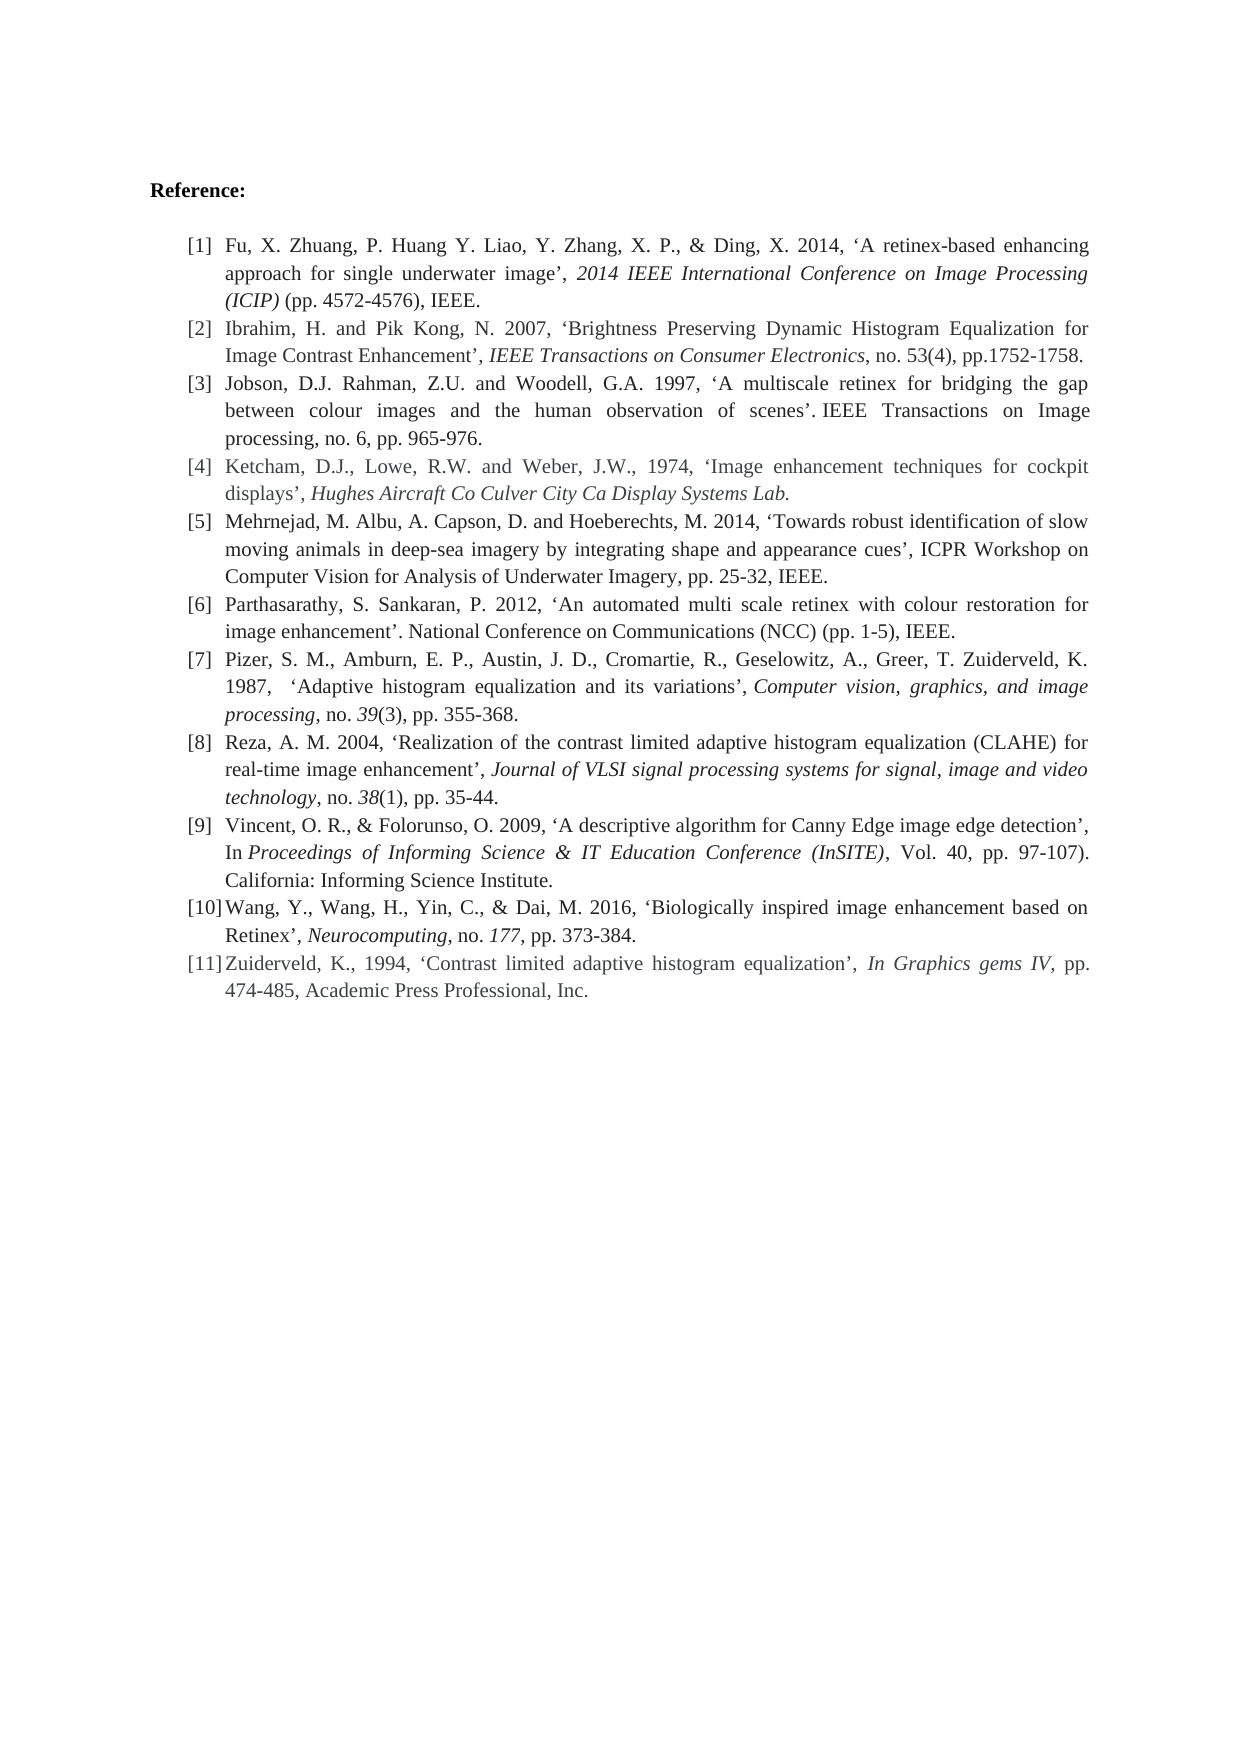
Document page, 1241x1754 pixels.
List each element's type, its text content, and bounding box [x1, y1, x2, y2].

text Reference: [150, 178, 1090, 202]
list Reza, A. M. 2004, ‘Realization of the contrast limited adaptive histogram equalization (CLAHE) for real-time image enhancement’, Journal of VLSI signal processing systems for signal, image and video technology, no. 38(1), pp. 35-44. [187, 730, 1090, 809]
list Parthasarathy, S. Sankaran, P. 2012, ‘An automated multi scale retinex with colour restoration for image enhancement’. National Conference on Communications (NCC) (pp. 1-5), IEEE. [187, 592, 1090, 643]
list Mehrnejad, M. Albu, A. Capson, D. and Hoeberechts, M. 2014, ‘Towards robust identification of slow moving animals in deep-sea imagery by integrating shape and appearance cues’, ICPR Workshop on Computer Vision for Analysis of Underwater Imagery, pp. 25-32, IEEE. [187, 509, 1090, 588]
list Vincent, O. R., & Folorunso, O. 2009, ‘A descriptive algorithm for Canny Edge image edge detection’, In Proceedings of Informing Science & IT Education Conference (InSITE), Vol. 40, pp. 97-107). California: Informing Science Institute. [187, 812, 1090, 892]
list Pizer, S. M., Amburn, E. P., Austin, J. D., Cromartie, R., Geselowitz, A., Greer, T. Zuiderveld, K. 1987, ‘Adaptive histogram equalization and its variations’, Computer vision, graphics, and image processing, no. 39(3), pp. 355-368. [187, 647, 1090, 726]
list Jobson, D.J. Rahman, Z.U. and Woodell, G.A. 1997, ‘A multiscale retinex for bridging the gap between colour images and the human observation of scenes’. IEEE Transactions on Image processing, no. 6, pp. 965-976. [187, 371, 1090, 450]
list Wang, Y., Wang, H., Yin, C., & Dai, M. 2016, ‘Biologically inspired image enhancement based on Retinex’, Neurocomputing, no. 177, pp. 373-384. [187, 895, 1090, 947]
list Ibrahim, H. and Pik Kong, N. 2007, ‘Brightness Preserving Dynamic Histogram Equalization for Image Contrast Enhancement’, IEEE Transactions on Consumer Electronics, no. 53(4), pp.1752-1758. [187, 316, 1090, 367]
list Ketcham, D.J., Lowe, R.W. and Weber, J.W., 1974, ‘Image enhancement techniques for cockpit displays’, Hughes Aircraft Co Culver City Ca Display Systems Lab. [187, 454, 1090, 505]
list Fu, X. Zhuang, P. Huang Y. Liao, Y. Zhang, X. P., & Ding, X. 2014, ‘A retinex-based enhancing approach for single underwater image’, 2014 IEEE International Conference on Image Processing (ICIP) (pp. 4572-4576), IEEE. [187, 233, 1090, 312]
list Zuiderveld, K., 1994, ‘Contrast limited adaptive histogram equalization’, In Graphics gems IV, pp. 474-485, Academic Press Professional, Inc. [187, 951, 1090, 1002]
